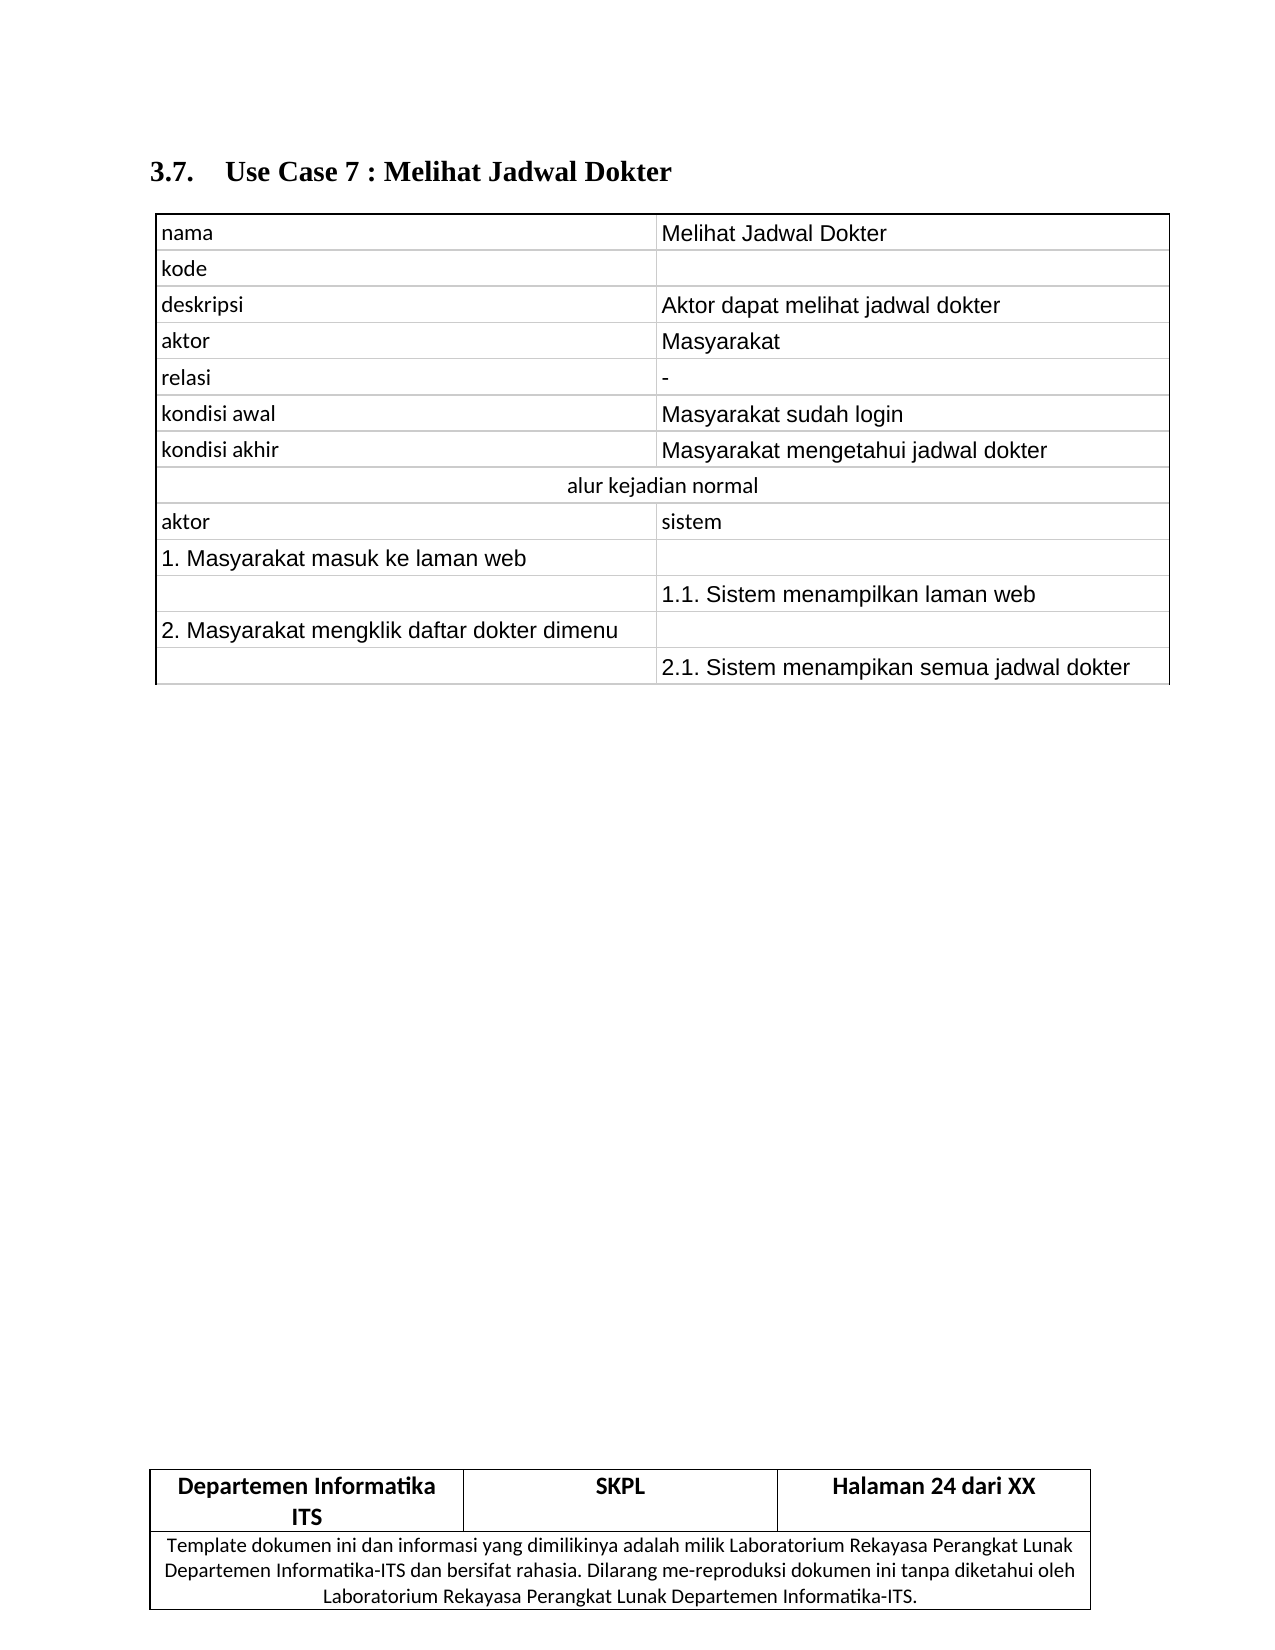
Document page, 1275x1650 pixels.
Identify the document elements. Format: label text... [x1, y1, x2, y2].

table_cell [657, 540, 1169, 574]
table_cell [157, 576, 656, 611]
table_cell [157, 648, 656, 683]
table_cell relasi [157, 359, 656, 394]
subtitle Use Case 7 : Melihat Jadwal Dokter [150, 154, 1125, 188]
table_cell [657, 612, 1169, 647]
table_cell 2. Masyarakat mengklik daftar dokter dimenu [157, 612, 656, 647]
table_cell Masyarakat sudah login [657, 396, 1169, 430]
table_cell kode [157, 251, 656, 285]
table_cell aktor [157, 323, 656, 358]
table_cell aktor [157, 504, 656, 538]
table_cell Aktor dapat melihat jadwal dokter [657, 287, 1169, 322]
table_cell kondisi awal [157, 396, 656, 430]
table_cell - [657, 359, 1169, 394]
table_cell 1.1. Sistem menampilkan laman web [657, 576, 1169, 611]
table_cell deskripsi [157, 287, 656, 322]
table_cell Masyarakat [657, 323, 1169, 358]
table_cell alur kejadian normal [157, 468, 1169, 502]
table_header Melihat Jadwal Dokter [657, 215, 1169, 249]
table_cell [657, 251, 1169, 285]
table_cell 1. Masyarakat masuk ke laman web [157, 540, 656, 574]
table_cell 2.1. Sistem menampikan semua jadwal dokter [657, 648, 1169, 683]
table_cell Masyarakat mengetahui jadwal dokter [657, 432, 1169, 466]
table_cell sistem [657, 504, 1169, 538]
table_cell kondisi akhir [157, 432, 656, 466]
table_header nama [157, 215, 656, 249]
